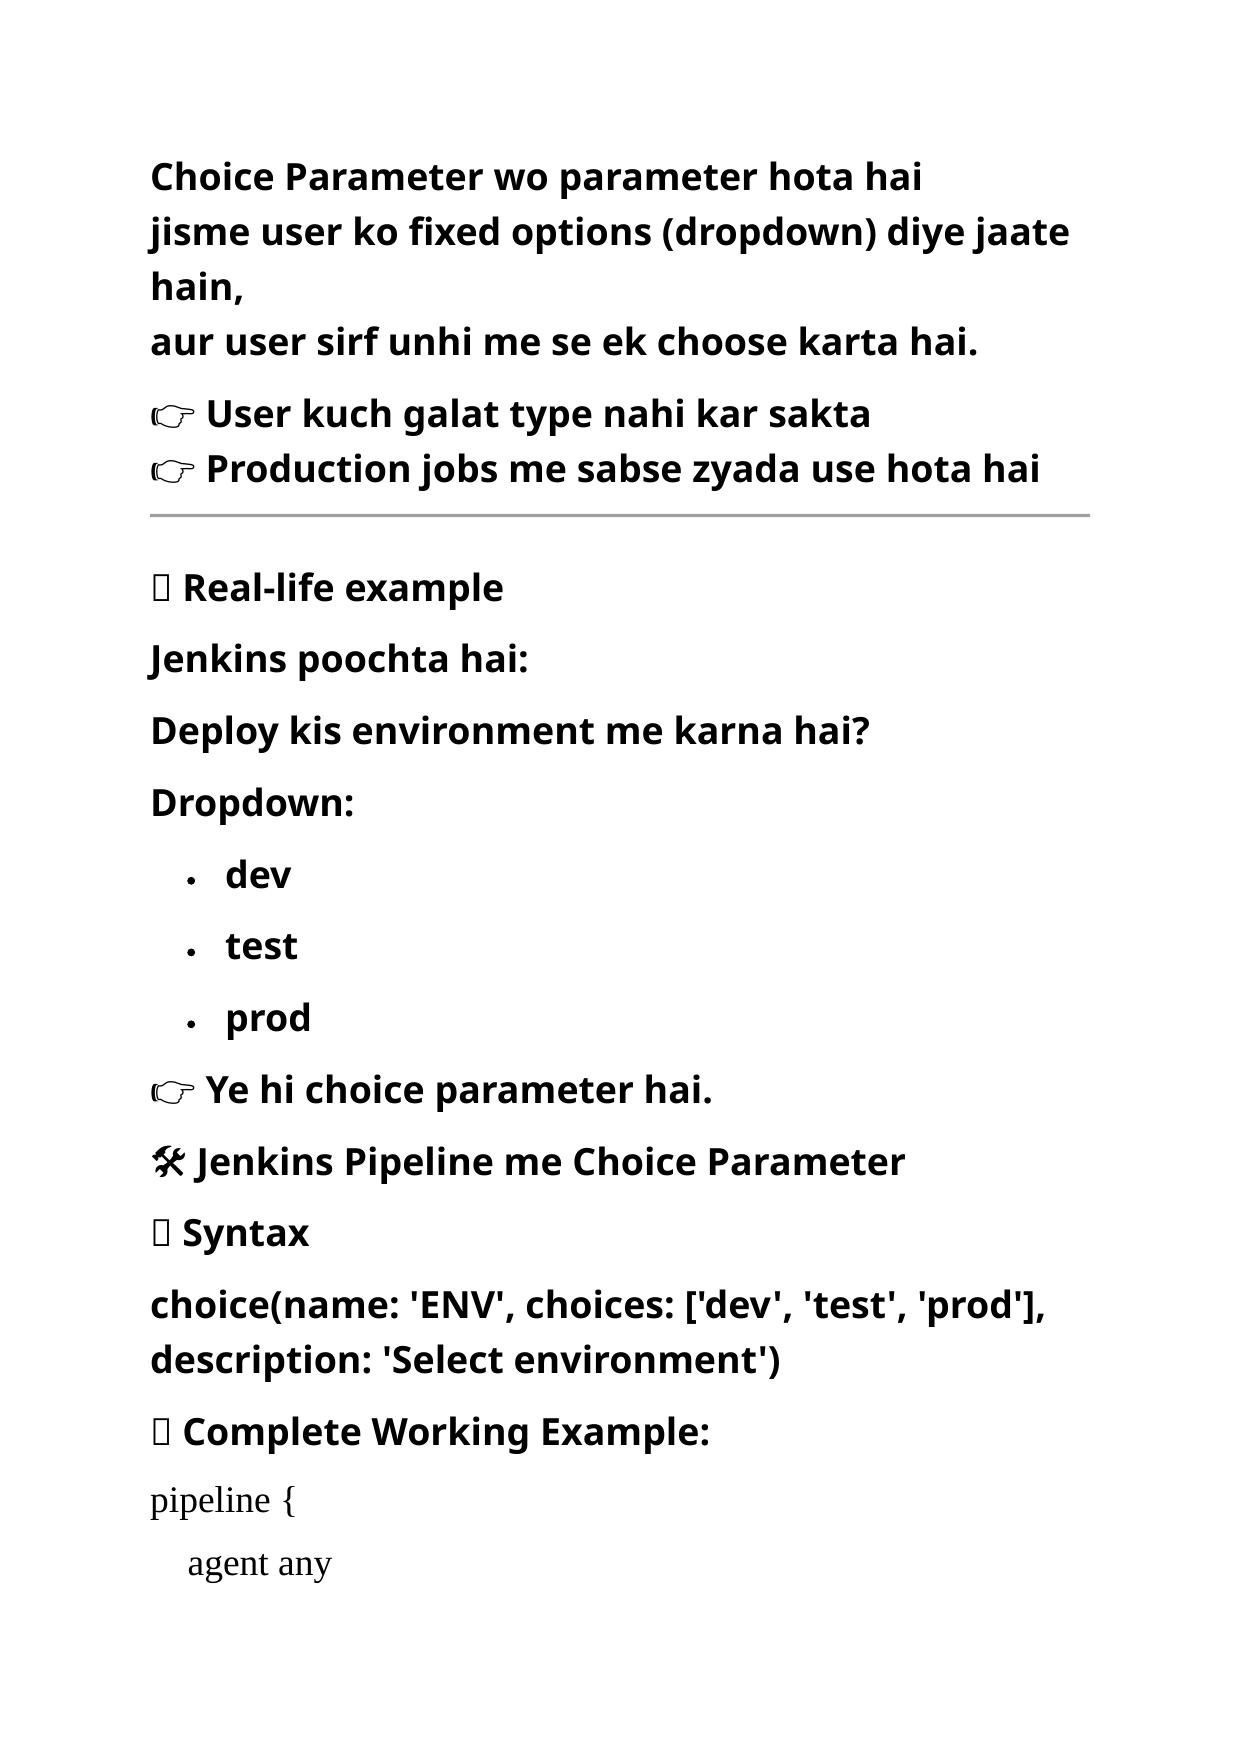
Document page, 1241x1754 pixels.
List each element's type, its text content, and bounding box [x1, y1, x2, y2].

text Dropdown: [150, 776, 1090, 827]
text Jenkins poochta hai: [150, 633, 1090, 684]
text agent any [150, 1540, 1090, 1583]
text 🛠 Jenkins Pipeline me Choice Parameter [150, 1135, 1090, 1186]
text ✅ Syntax [150, 1207, 1090, 1258]
text 👉 Ye hi choice parameter hai. [150, 1063, 1090, 1114]
list prod [187, 991, 1090, 1042]
list dev [187, 848, 1090, 899]
text Choice Parameter wo parameter hota hai jisme user ko fixed options (dropdown) diye jaate hain, aur user sirf unhi me se ek choose karta hai. [150, 150, 1090, 366]
list test [187, 920, 1090, 971]
text 🧠 Real-life example [150, 561, 1090, 612]
text pipeline { [150, 1477, 1090, 1520]
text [150, 1278, 1090, 1385]
text Deploy kis environment me karna hai? [150, 704, 1090, 755]
text 👉 User kuch galat type nahi kar sakta 👉 Production jobs me sabse zyada use hota hai [150, 387, 1090, 493]
text ✅ Complete Working Example: [150, 1405, 1090, 1456]
